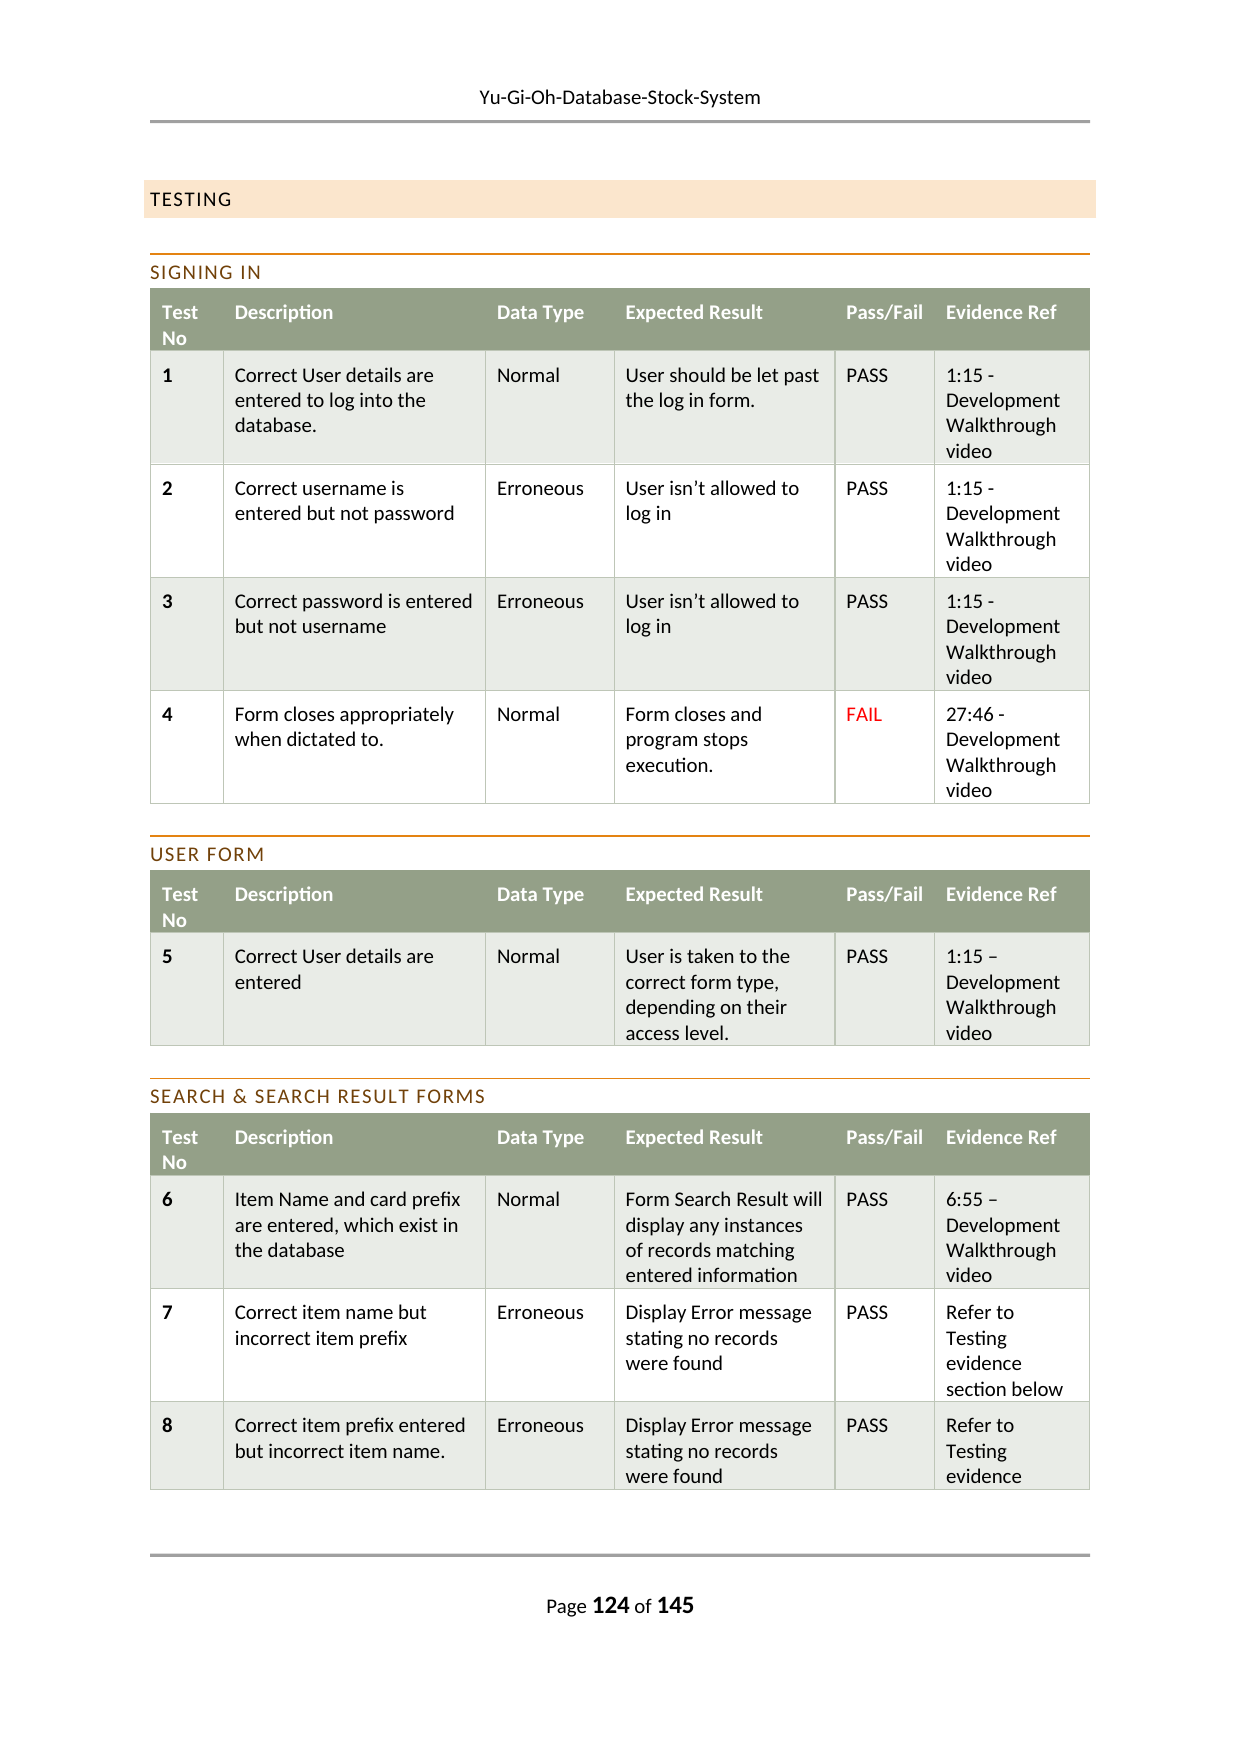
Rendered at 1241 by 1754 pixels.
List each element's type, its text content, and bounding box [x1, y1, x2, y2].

table_header Expected Result [615, 871, 834, 932]
subtitle Signing In [150, 255, 1090, 284]
table_cell User is taken to the correct form type, depending on their access level. [615, 933, 834, 1045]
table_cell PASS [836, 351, 934, 463]
table_cell Form closes and program stops execution. [615, 691, 834, 803]
table_cell PASS [836, 1402, 934, 1489]
table_header Description [224, 289, 485, 350]
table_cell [935, 1402, 1089, 1489]
subtitle Testing [150, 186, 1090, 212]
table_cell Normal [486, 933, 614, 1045]
table_header Pass/Fail [836, 871, 934, 932]
table_cell Normal [486, 1176, 614, 1288]
table_cell 1:15 – Development Walkthrough video [935, 933, 1089, 1045]
table_header Evidence Ref [935, 1114, 1089, 1175]
table_cell PASS [836, 465, 934, 577]
table_cell Correct User details are entered to log into the database. [224, 351, 485, 463]
table_header Expected Result [615, 289, 834, 350]
table_cell 2 [151, 465, 223, 577]
table_cell Refer to Testing evidence section below [935, 1289, 1089, 1401]
table_cell 1:15 - Development Walkthrough video [935, 351, 1089, 463]
table_cell Erroneous [486, 1402, 614, 1489]
table_header Description [224, 871, 485, 932]
table_cell Form closes appropriately when dictated to. [224, 691, 485, 803]
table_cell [615, 1402, 834, 1489]
table_header Evidence Ref [935, 289, 1089, 350]
table_cell 4 [151, 691, 223, 803]
table_cell Correct password is entered but not username [224, 578, 485, 690]
table_cell 8 [151, 1402, 223, 1489]
table_cell PASS [836, 933, 934, 1045]
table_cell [224, 1402, 485, 1489]
subtitle User Form [150, 837, 1090, 866]
table_header Evidence Ref [935, 871, 1089, 932]
table_cell PASS [836, 1176, 934, 1288]
table_cell Correct username is entered but not password [224, 465, 485, 577]
table_cell 1:15 - Development Walkthrough video [935, 578, 1089, 690]
table_cell Form Search Result will display any instances of records matching entered information [615, 1176, 834, 1288]
table_cell 1:15 - Development Walkthrough video [935, 465, 1089, 577]
table_header Description [224, 1114, 485, 1175]
table_cell 1 [151, 351, 223, 463]
table_cell Normal [486, 691, 614, 803]
table_header Pass/Fail [836, 289, 934, 350]
table_cell Normal [486, 351, 614, 463]
table_cell 5 [151, 933, 223, 1045]
table_header Data Type [486, 1114, 614, 1175]
table_cell Correct item name but incorrect item prefix [224, 1289, 485, 1401]
table_cell 3 [151, 578, 223, 690]
table_cell User isn’t allowed to log in [615, 465, 834, 577]
table_header Data Type [486, 289, 614, 350]
table_cell PASS [836, 1289, 934, 1401]
table_cell Erroneous [486, 465, 614, 577]
table_header Expected Result [615, 1114, 834, 1175]
table_cell User isn’t allowed to log in [615, 578, 834, 690]
table_cell PASS [836, 578, 934, 690]
table_cell Item Name and card prefix are entered, which exist in the database [224, 1176, 485, 1288]
table_cell Display Error message stating no records were found [615, 1289, 834, 1401]
table_cell Erroneous [486, 578, 614, 690]
table_cell 6:55 – Development Walkthrough video [935, 1176, 1089, 1288]
table_cell 6 [151, 1176, 223, 1288]
table_cell FAIL [836, 691, 934, 803]
table_cell Correct User details are entered [224, 933, 485, 1045]
subtitle Search & Search Result Forms [150, 1079, 1090, 1109]
table_cell Erroneous [486, 1289, 614, 1401]
table_header Data Type [486, 871, 614, 932]
table_header Test No [151, 1114, 223, 1175]
table_header Pass/Fail [836, 1114, 934, 1175]
table_cell User should be let past the log in form. [615, 351, 834, 463]
table_cell 27:46 - Development Walkthrough video [935, 691, 1089, 803]
table_header Test No [151, 289, 223, 350]
table_cell 7 [151, 1289, 223, 1401]
table_header Test No [151, 871, 223, 932]
